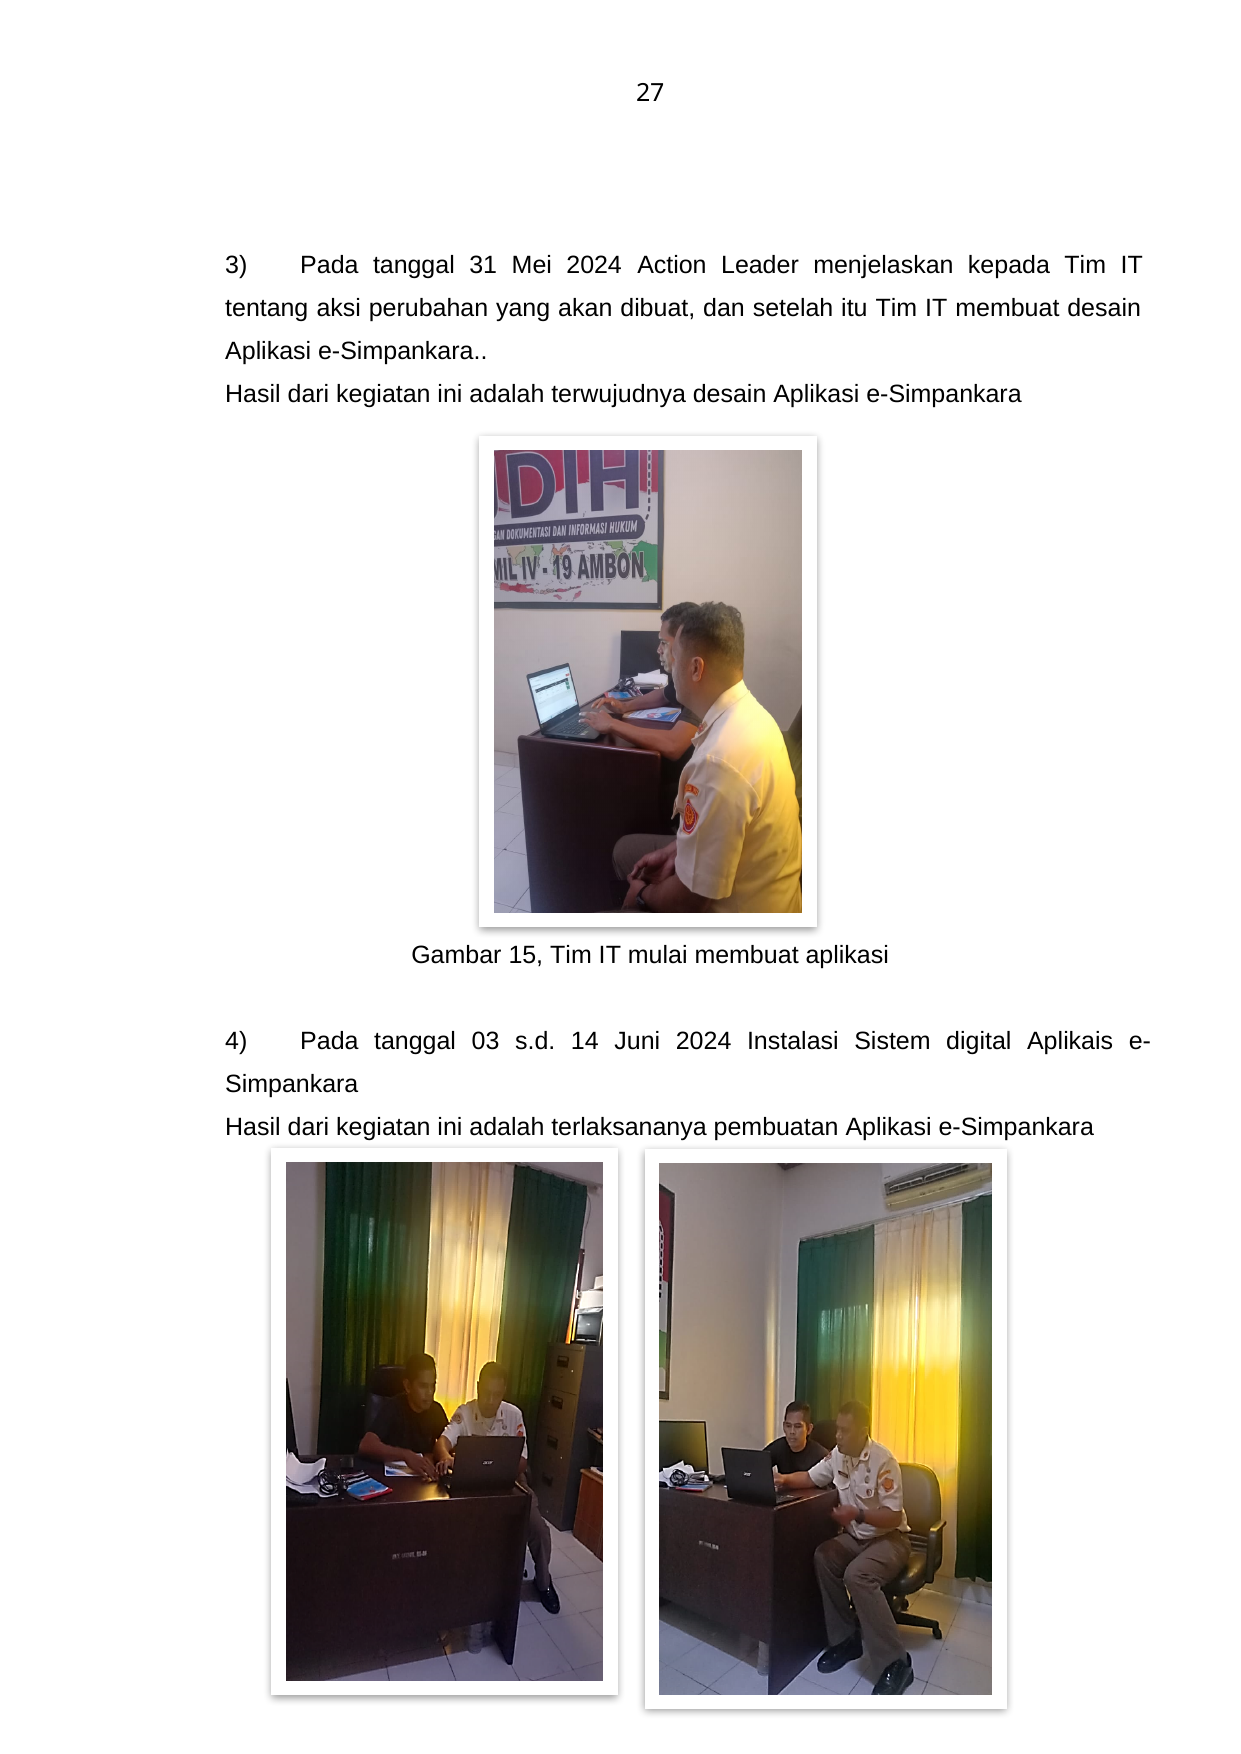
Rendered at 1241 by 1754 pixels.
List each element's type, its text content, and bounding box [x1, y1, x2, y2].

picture [286, 1162, 603, 1681]
picture [494, 450, 802, 913]
picture [659, 1163, 992, 1695]
list Hasil dari kegiatan ini adalah terlaksananya pembuatan Aplikasi e-Simpankara [225, 1112, 1153, 1141]
list 4) Pada tanggal 03 s.d. 14 Juni 2024 Instalasi Sistem digital Aplikais e-Simpankara [225, 1026, 1153, 1098]
list Hasil dari kegiatan ini adalah terwujudnya desain Aplikasi e-Simpankara [225, 379, 1143, 408]
text Gambar 15, Tim IT mulai membuat aplikasi [150, 939, 1150, 968]
list 3) Pada tanggal 31 Mei 2024 Action Leader menjelaskan kepada Tim IT tentang aksi perubahan yang akan dibuat, dan setelah itu Tim IT membuat desain Aplikasi e-Simpankara.. [225, 249, 1143, 364]
